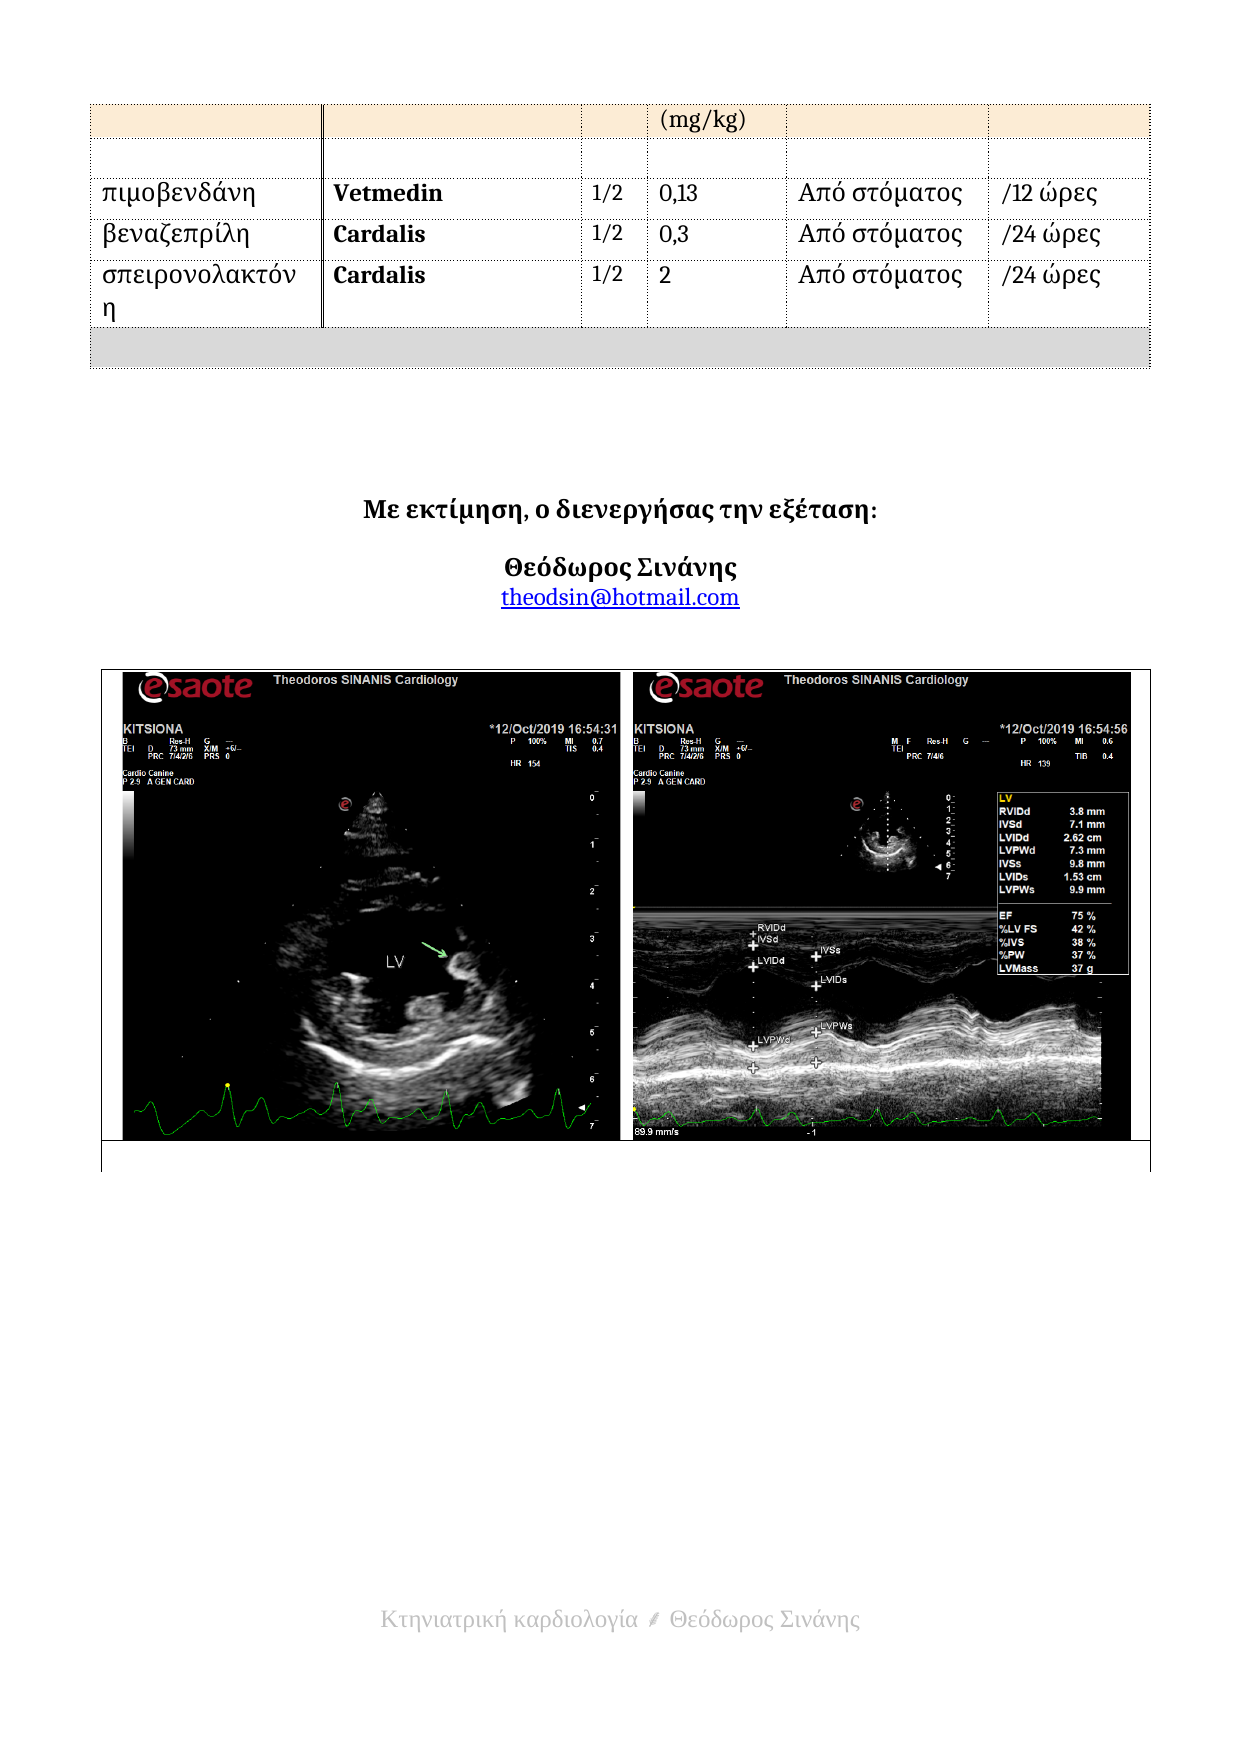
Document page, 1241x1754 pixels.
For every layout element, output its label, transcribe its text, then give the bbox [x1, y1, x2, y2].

table_header εμπορική ονομασία [324, 104, 581, 137]
table_header Δοσολογία (mg/kg) [648, 104, 787, 137]
table_cell [648, 138, 787, 178]
table_cell Vetmedin [324, 178, 581, 219]
table_cell 0,13 [648, 178, 787, 219]
text Με εκτίμηση, ο διενεργήσας την εξέταση: [148, 496, 1092, 525]
table_cell [989, 138, 1150, 178]
table_cell [581, 138, 648, 178]
table_cell /24 ώρες [989, 260, 1150, 327]
picture [122, 672, 621, 1140]
table_cell σπειρονολακτόνη [90, 260, 321, 327]
table_cell 2 [648, 260, 787, 327]
table_cell βεναζεπρίλη [90, 219, 321, 260]
table_cell 1/2 [581, 260, 648, 327]
table_cell 1/2 [581, 219, 648, 260]
table_cell Cardalis [324, 219, 581, 260]
text Θεόδωρος Σινάνης [148, 554, 1092, 583]
table_cell [787, 138, 989, 178]
table_cell Από στόματος [787, 219, 989, 260]
table_header συχνότητα [989, 104, 1150, 137]
table_cell [324, 138, 581, 178]
table_header tab [581, 104, 648, 137]
table_cell 1/2 [581, 178, 648, 219]
table_header Φαρμακευτική αγωγή [90, 104, 321, 137]
table_header οδός χορήγησης [787, 104, 989, 137]
table_cell /12 ώρες [989, 178, 1150, 219]
table_cell Από στόματος [787, 178, 989, 219]
table_cell πιμοβενδάνη [90, 178, 321, 219]
table_cell [90, 138, 321, 178]
table_cell Cardalis [324, 260, 581, 327]
picture [633, 672, 1131, 1140]
text theodsin@hotmail.com [148, 583, 1092, 611]
table_cell /24 ώρες [989, 219, 1150, 260]
table_cell [90, 327, 1150, 367]
table_cell Από στόματος [787, 260, 989, 327]
table_cell 0,3 [648, 219, 787, 260]
